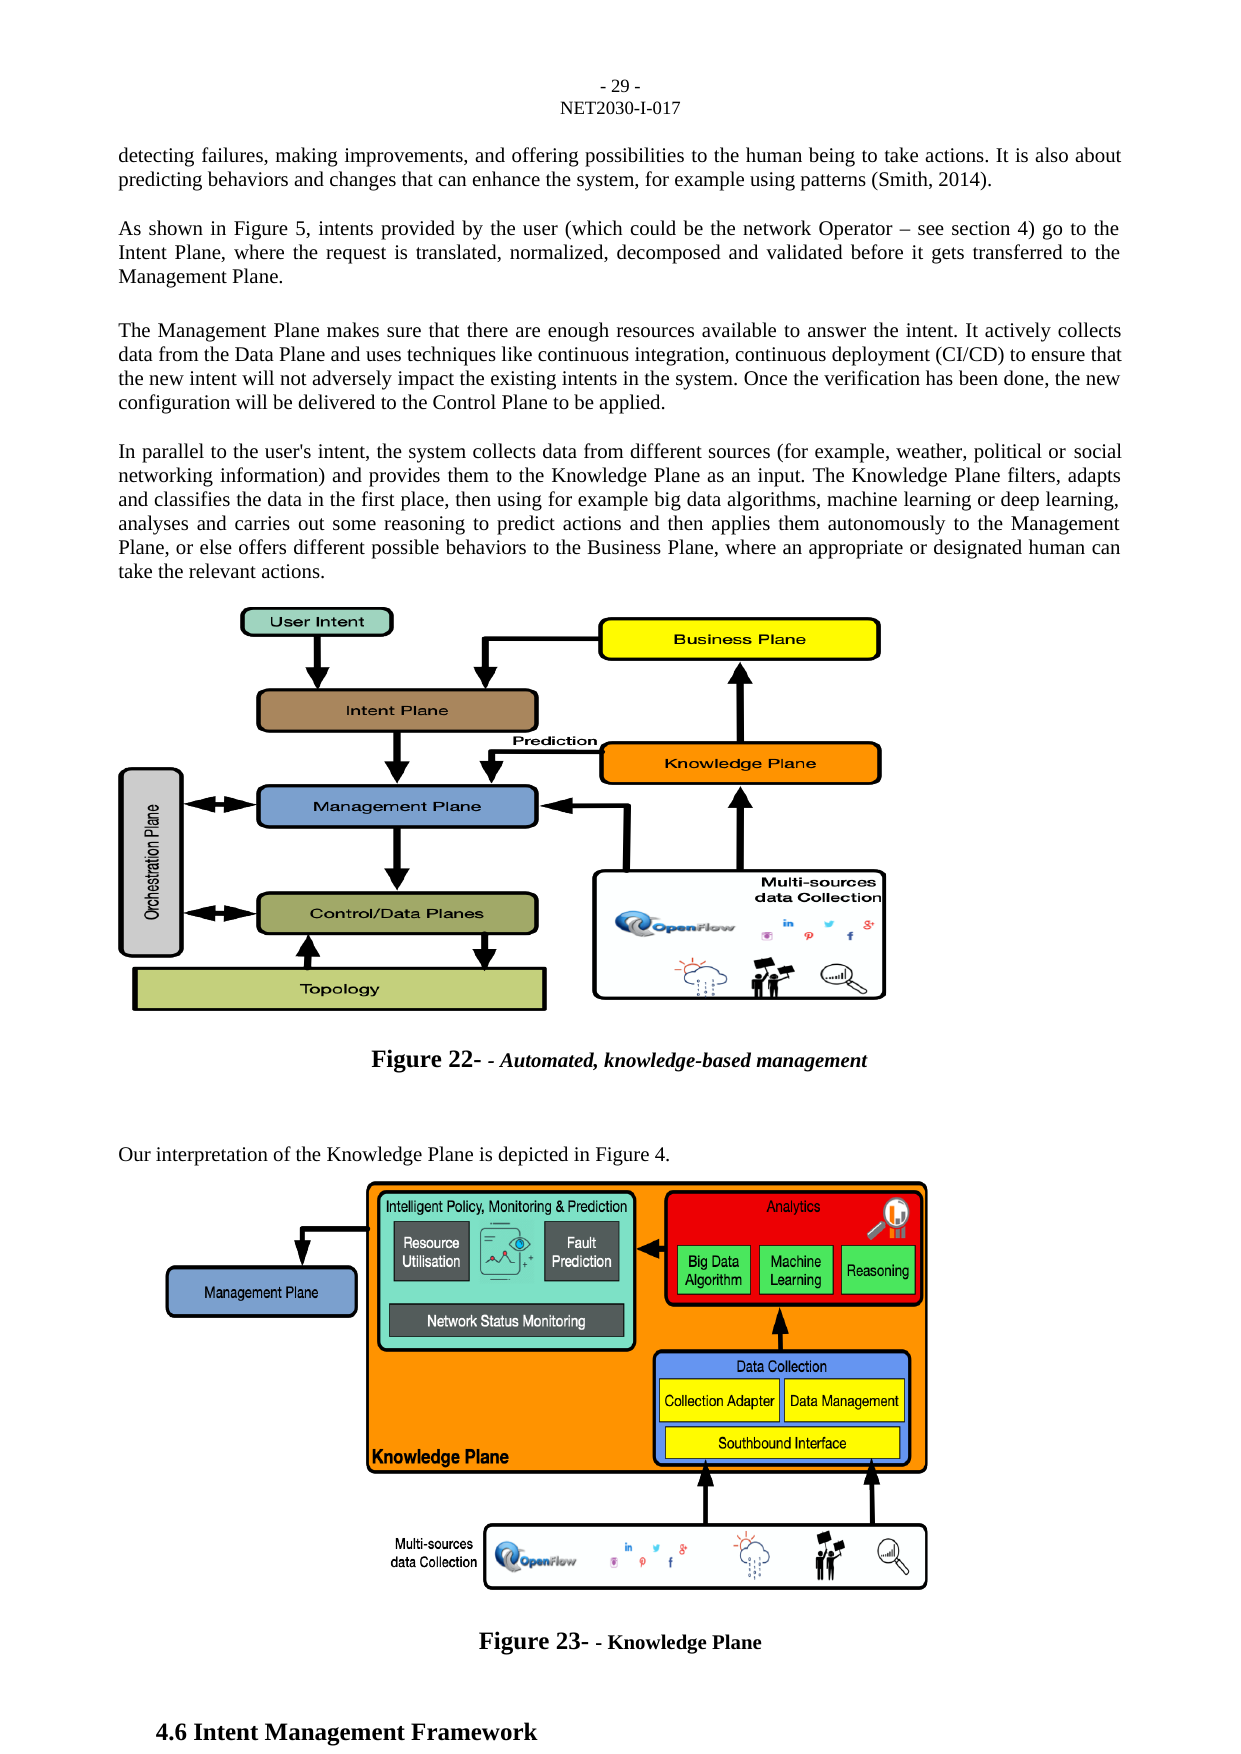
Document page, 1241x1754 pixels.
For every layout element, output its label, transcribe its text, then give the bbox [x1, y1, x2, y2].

text The Management Plane makes sure that there are enough resources available to answer the intent. It actively collects data from the Data Plane and uses techniques like continuous integration, continuous deployment (CI/CD) to ensure that the new intent will not adversely impact the existing intents in the system. Once the verification has been done, the new configuration will be delivered to the Control Plane to be applied. [118, 318, 1122, 414]
text As shown in Figure 5, intents provided by the user (which could be the network Operator – see section 4) go to the Intent Plane, where the request is translated, normalized, decomposed and validated before it gets transferred to the Management Plane. [118, 216, 1122, 288]
text Figure 22- - Automated, knowledge-based management [118, 1044, 1122, 1073]
text In parallel to the user's intent, the system collects data from different sources (for example, weather, political or social networking information) and provides them to the Knowledge Plane as an input. The Knowledge Plane filters, adapts and classifies the data in the first place, then using for example big data algorithms, machine learning or deep learning, analyses and carries out some reasoning to predict actions and then applies them autonomously to the Management Plane, or else offers different possible behaviors to the Business Plane, where an appropriate or designated human can take the relevant actions. [118, 439, 1122, 583]
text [118, 143, 1122, 191]
list Intent Management Framework [156, 1717, 1122, 1745]
text Our interpretation of the Knowledge Plane is depicted in Figure 4. [118, 1142, 1122, 1166]
picture [118, 607, 887, 1011]
text Figure 23- - Knowledge Plane [118, 1626, 1122, 1654]
picture [165, 1181, 928, 1590]
